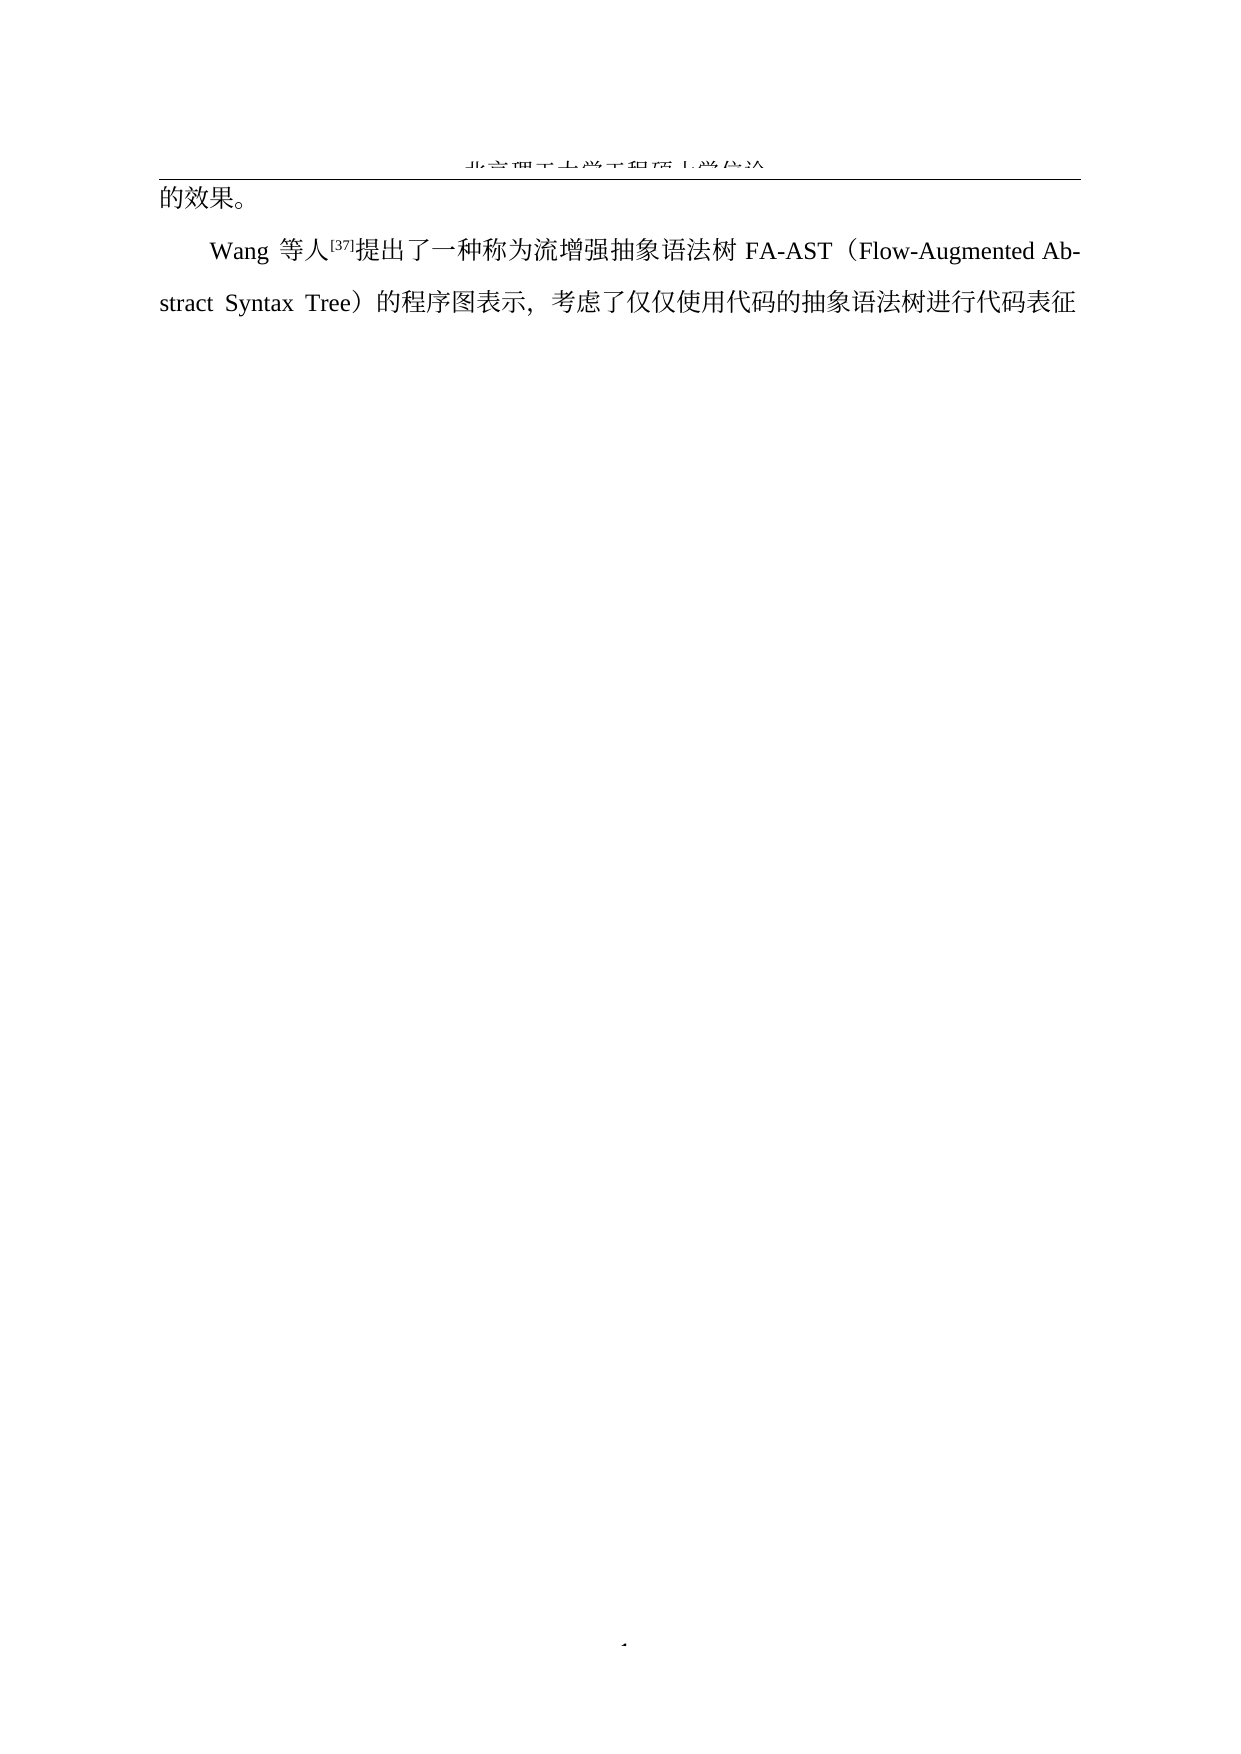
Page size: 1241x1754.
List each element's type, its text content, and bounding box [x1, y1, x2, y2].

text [159, 179, 1081, 215]
text Wang 等人[37]提出了一种称为流增强抽象语法树 FA-AST（Flow-Augmented Ab- stract Syntax Tree）的程序图表示，考虑了仅仅使用代码的抽象语法树进行代码表征 [159, 231, 1081, 318]
